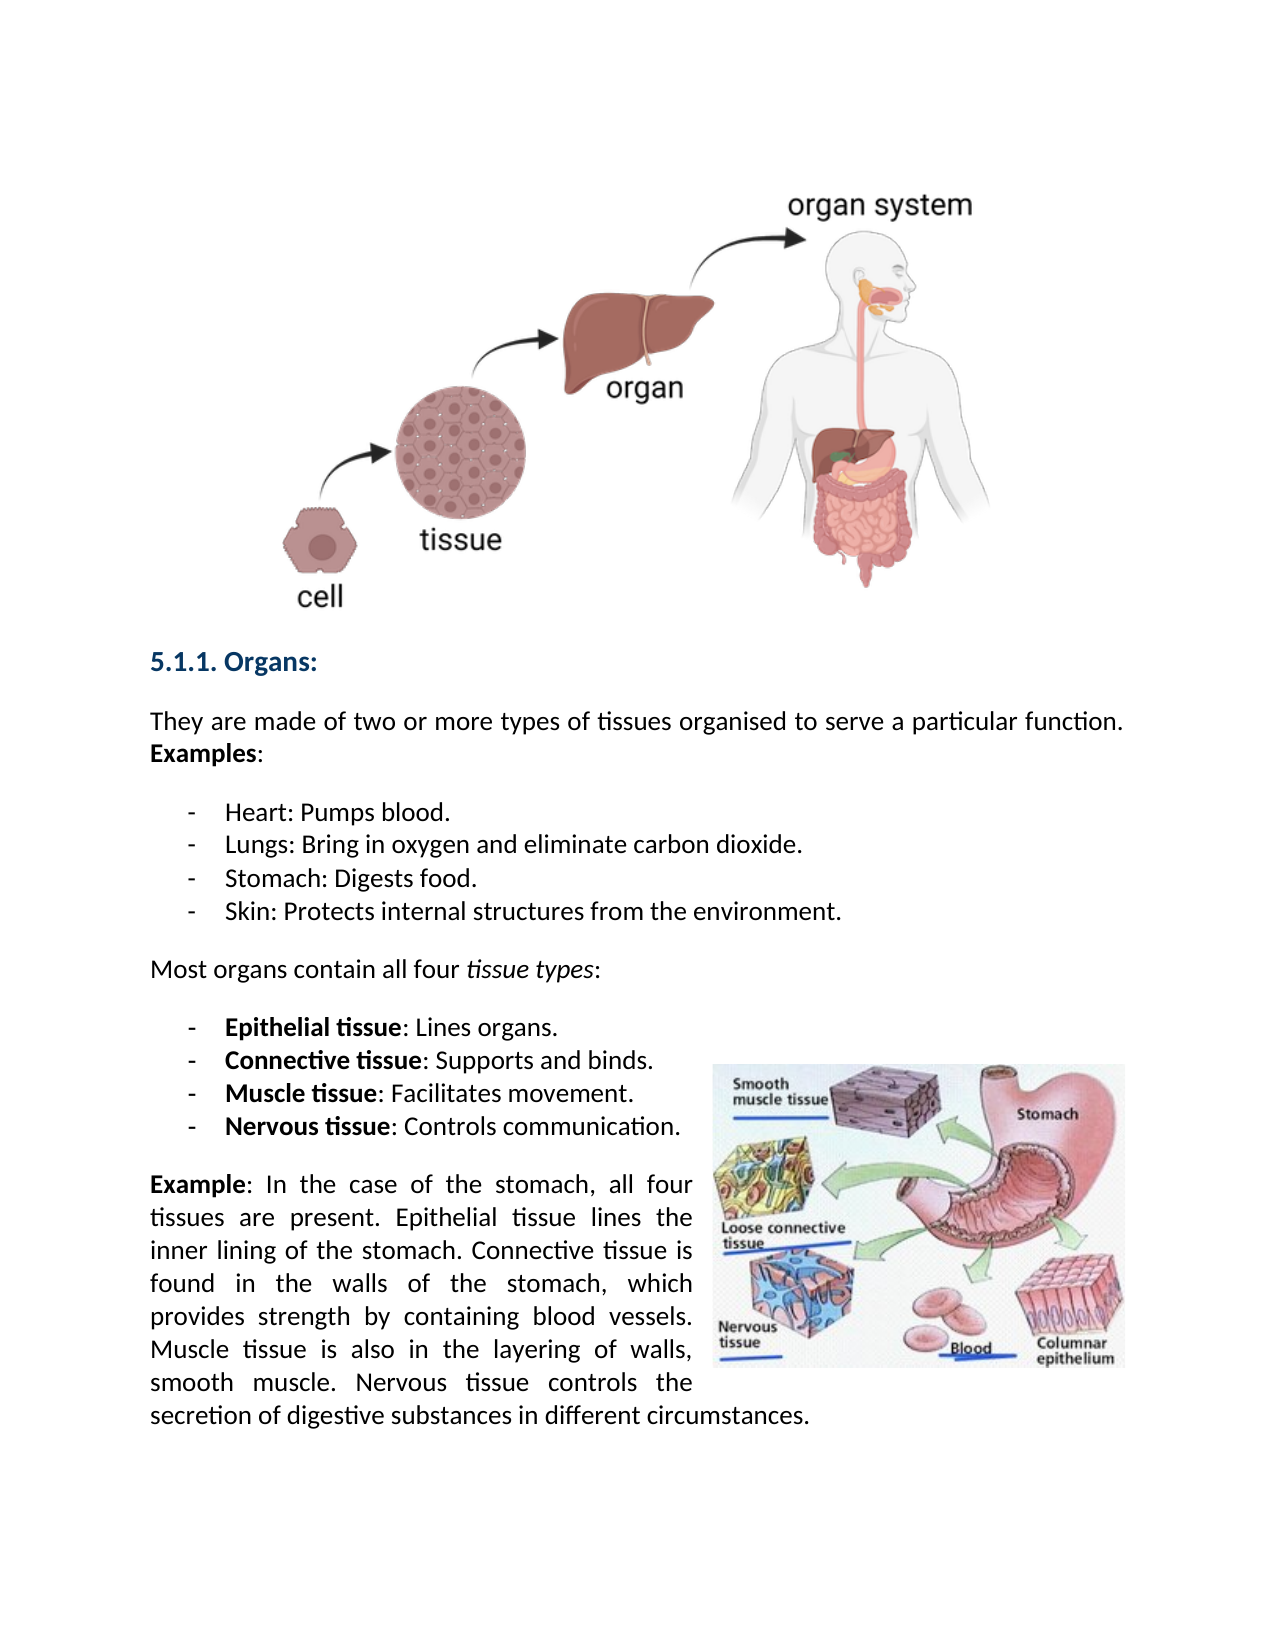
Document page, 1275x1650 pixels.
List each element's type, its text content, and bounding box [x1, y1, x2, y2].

list Heart: Pumps blood. [187, 795, 1125, 828]
list Nervous tissue: Controls communication. [187, 1109, 712, 1142]
list Skin: Protects internal structures from the environment. [187, 894, 1125, 927]
text Example: In the case of the stomach, all four tissues are present. Epithelial tissue lines the inner lining of the stomach. Connective tissue is found in the walls of the stomach, which provides strength by containing blood vessels. Muscle tissue is also in the layering of walls, smooth muscle. Nervous tissue controls the secretion of digestive substances in different circumstances. [150, 1167, 1125, 1431]
list Muscle tissue: Facilitates movement. [187, 1076, 712, 1109]
list Stomach: Digests food. [187, 861, 1125, 894]
text 5.1.1. Organs: [150, 643, 1125, 679]
text They are made of two or more types of tissues organised to serve a particular function. Examples: [150, 704, 1125, 770]
list Connective tissue: Supports and binds. [187, 1043, 1125, 1076]
list Epithelial tissue: Lines organs. [187, 1010, 1125, 1043]
picture [281, 187, 994, 615]
picture [712, 1064, 1125, 1368]
list Lungs: Bring in oxygen and eliminate carbon dioxide. [187, 828, 1125, 861]
text Most organs contain all four tissue types: [150, 952, 1125, 985]
